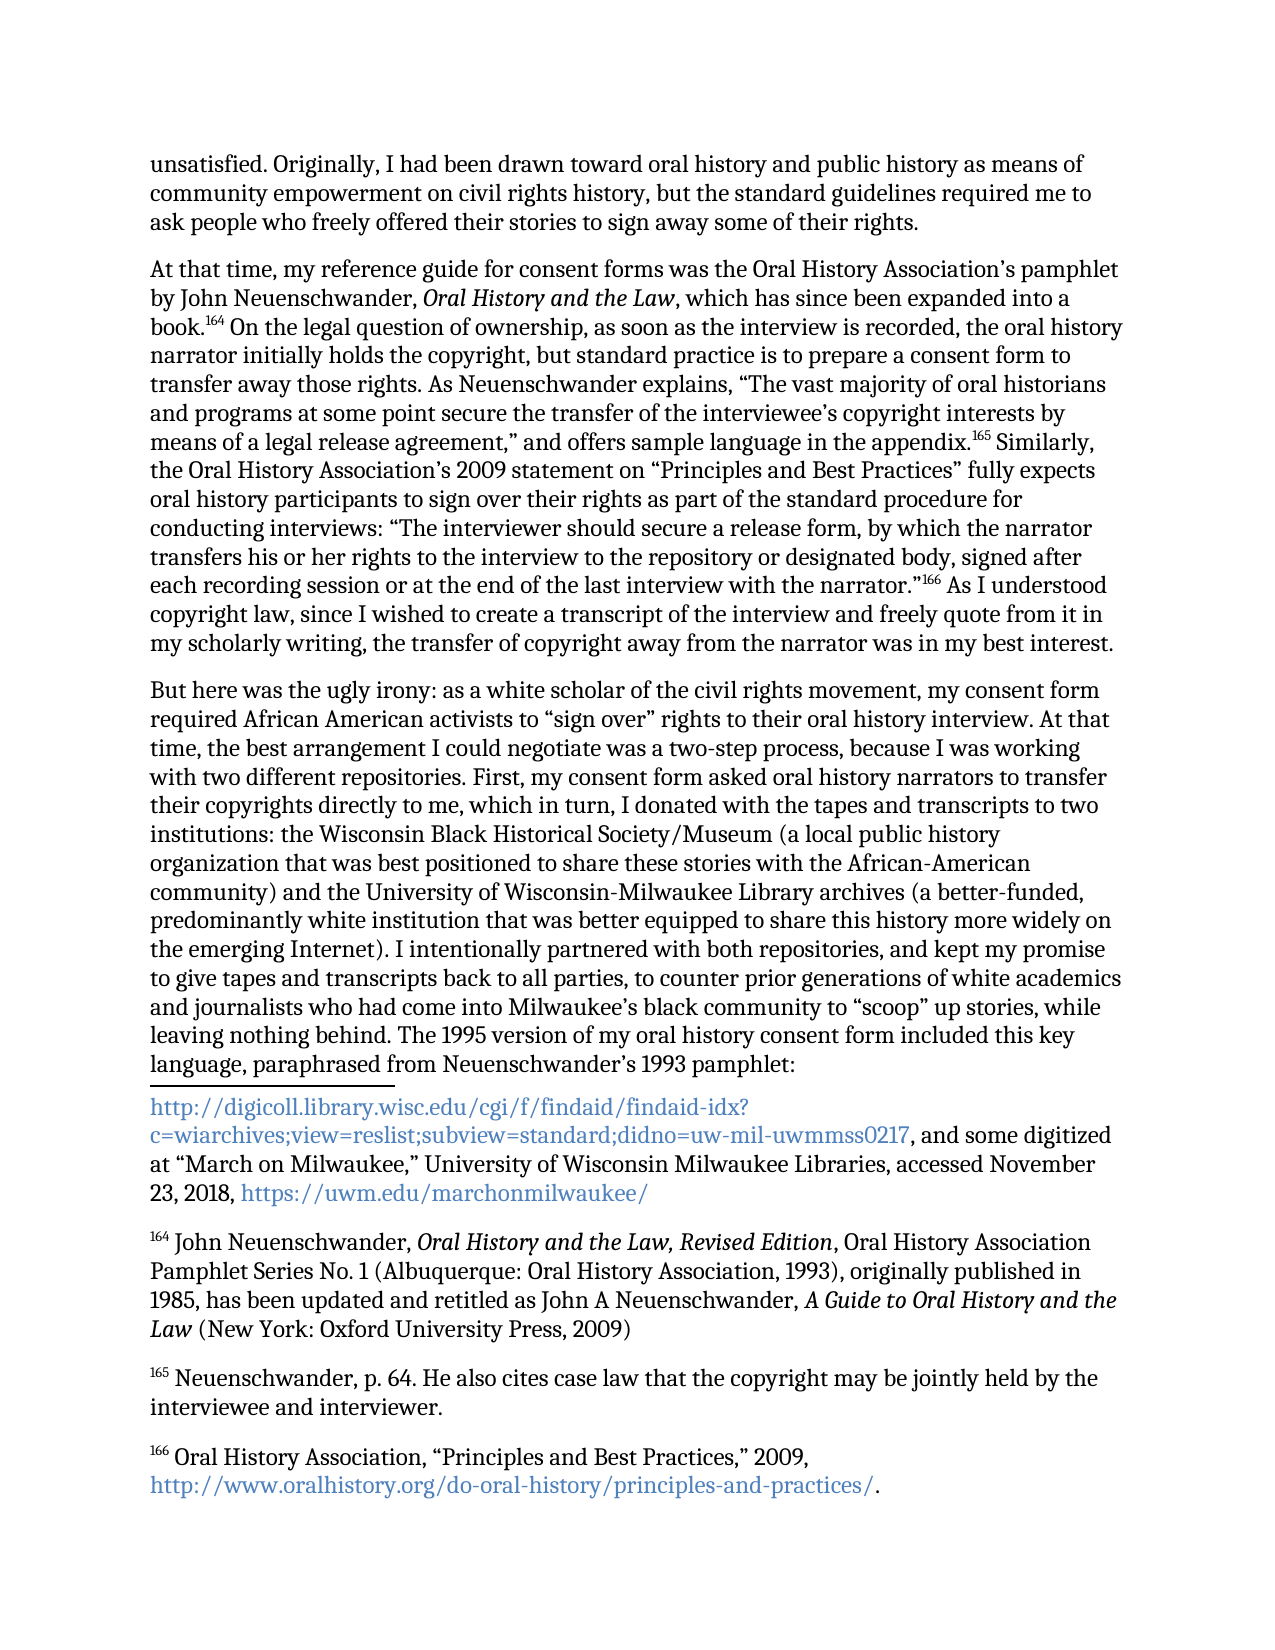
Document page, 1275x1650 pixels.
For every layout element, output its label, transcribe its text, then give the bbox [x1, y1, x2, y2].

text But here was the ugly irony: as a white scholar of the civil rights movement, my consent form required African American activists to “sign over” rights to their oral history interview. At that time, the best arrangement I could negotiate was a two-step process, because I was working with two different repositories. First, my consent form asked oral history narrators to transfer their copyrights directly to me, which in turn, I donated with the tapes and transcripts to two institutions: the Wisconsin Black Historical Society/Museum (a local public history organization that was best positioned to share these stories with the African-American community) and the University of Wisconsin-Milwaukee Library archives (a better-funded, predominantly white institution that was better equipped to share this history more widely on the emerging Internet). I intentionally partnered with both repositories, and kept my promise to give tapes and transcripts back to all parties, to counter prior generations of white academics and journalists who had come into Milwaukee’s black community to “scoop” up stories, while leaving nothing behind. The 1995 version of my oral history consent form included this key language, paraphrased from Neuenschwander’s 1993 pamphlet: [150, 676, 1125, 1079]
text At that time, my reference guide for consent forms was the Oral History Association’s pamphlet by John Neuenschwander, Oral History and the Law, which has since been expanded into a book. On the legal question of ownership, as soon as the interview is recorded, the oral history narrator initially holds the copyright, but standard practice is to prepare a consent form to transfer away those rights. As Neuenschwander explains, “The vast majority of oral historians and programs at some point secure the transfer of the interviewee’s copyright interests by means of a legal release agreement,” and offers sample language in the appendix. Similarly, the Oral History Association’s 2009 statement on “Principles and Best Practices” fully expects oral history participants to sign over their rights as part of the standard procedure for conducting interviews: “The interviewer should secure a release form, by which the narrator transfers his or her rights to the interview to the repository or designated body, signed after each recording session or at the end of the last interview with the narrator.” As I understood copyright law, since I wished to create a transcript of the interview and freely quote from it in my scholarly writing, the transfer of copyright away from the narrator was in my best interest. [150, 255, 1125, 657]
text Jack: In the mid-1990s, I began to conduct oral history interviews for my dissertation research on African-American school reform activists in Milwaukee. I recorded interviews, followed standard protocols for consent forms and institutional review, and made good on my promise to transcribe and return a free copy of the tape and transcript to each of the sixty participants who kindly shared their history. But the “best practices” in the field left me feeling unsatisfied. Originally, I had been drawn toward oral history and public history as means of community empowerment on civil rights history, but the standard guidelines required me to ask people who freely offered their stories to sign away some of their rights. [150, 150, 1125, 236]
